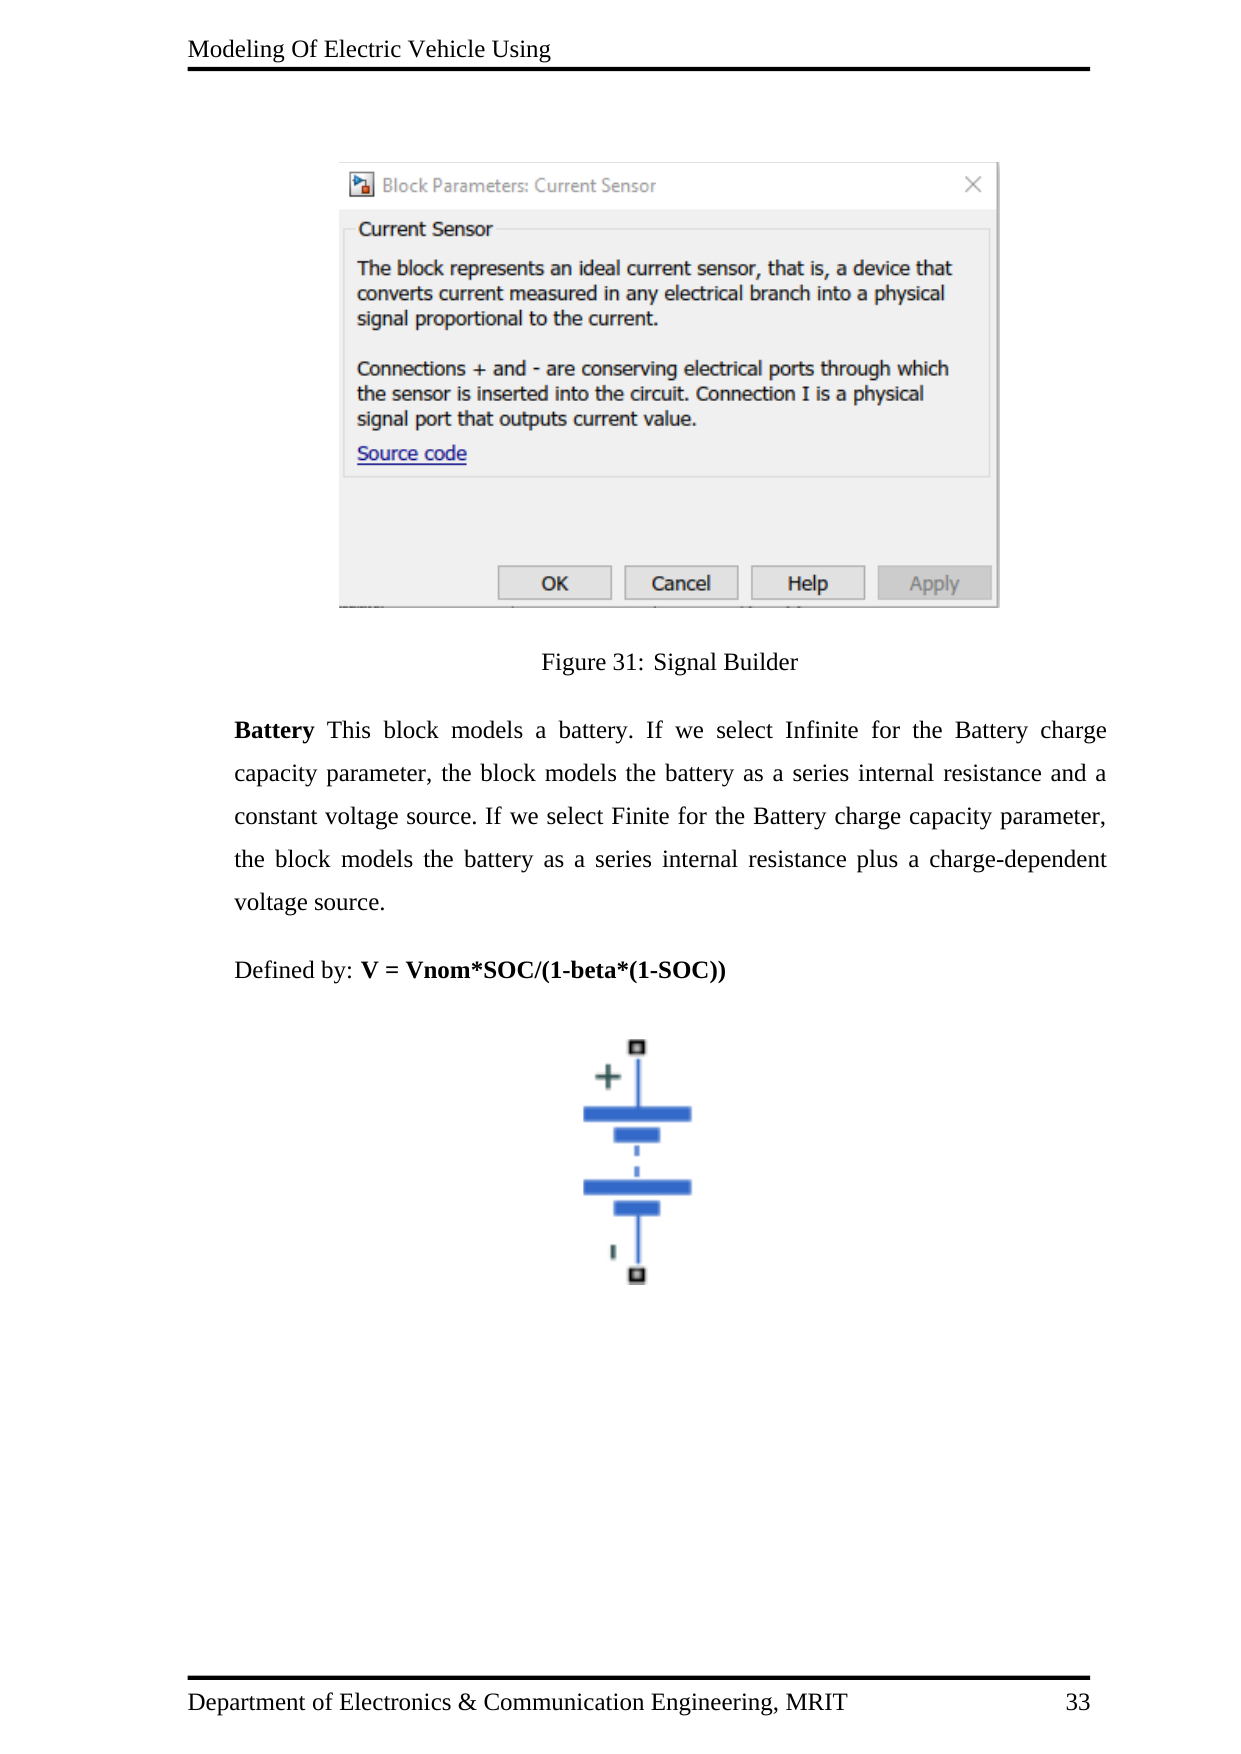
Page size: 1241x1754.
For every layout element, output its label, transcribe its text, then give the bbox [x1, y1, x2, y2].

text Figure 31: Signal Builder [234, 647, 1105, 675]
picture [339, 162, 1000, 608]
text Battery This block models a battery. If we select Infinite for the Battery charge capacity parameter, the block models the battery as a series internal resistance and a constant voltage source. If we select Finite for the Battery charge capacity parameter, the block models the battery as a series internal resistance plus a charge-dependent voltage source. [234, 715, 1107, 916]
picture [583, 1039, 710, 1285]
text Defined by: V = Vnom*SOC/(1-beta*(1-SOC)) [234, 955, 1107, 984]
